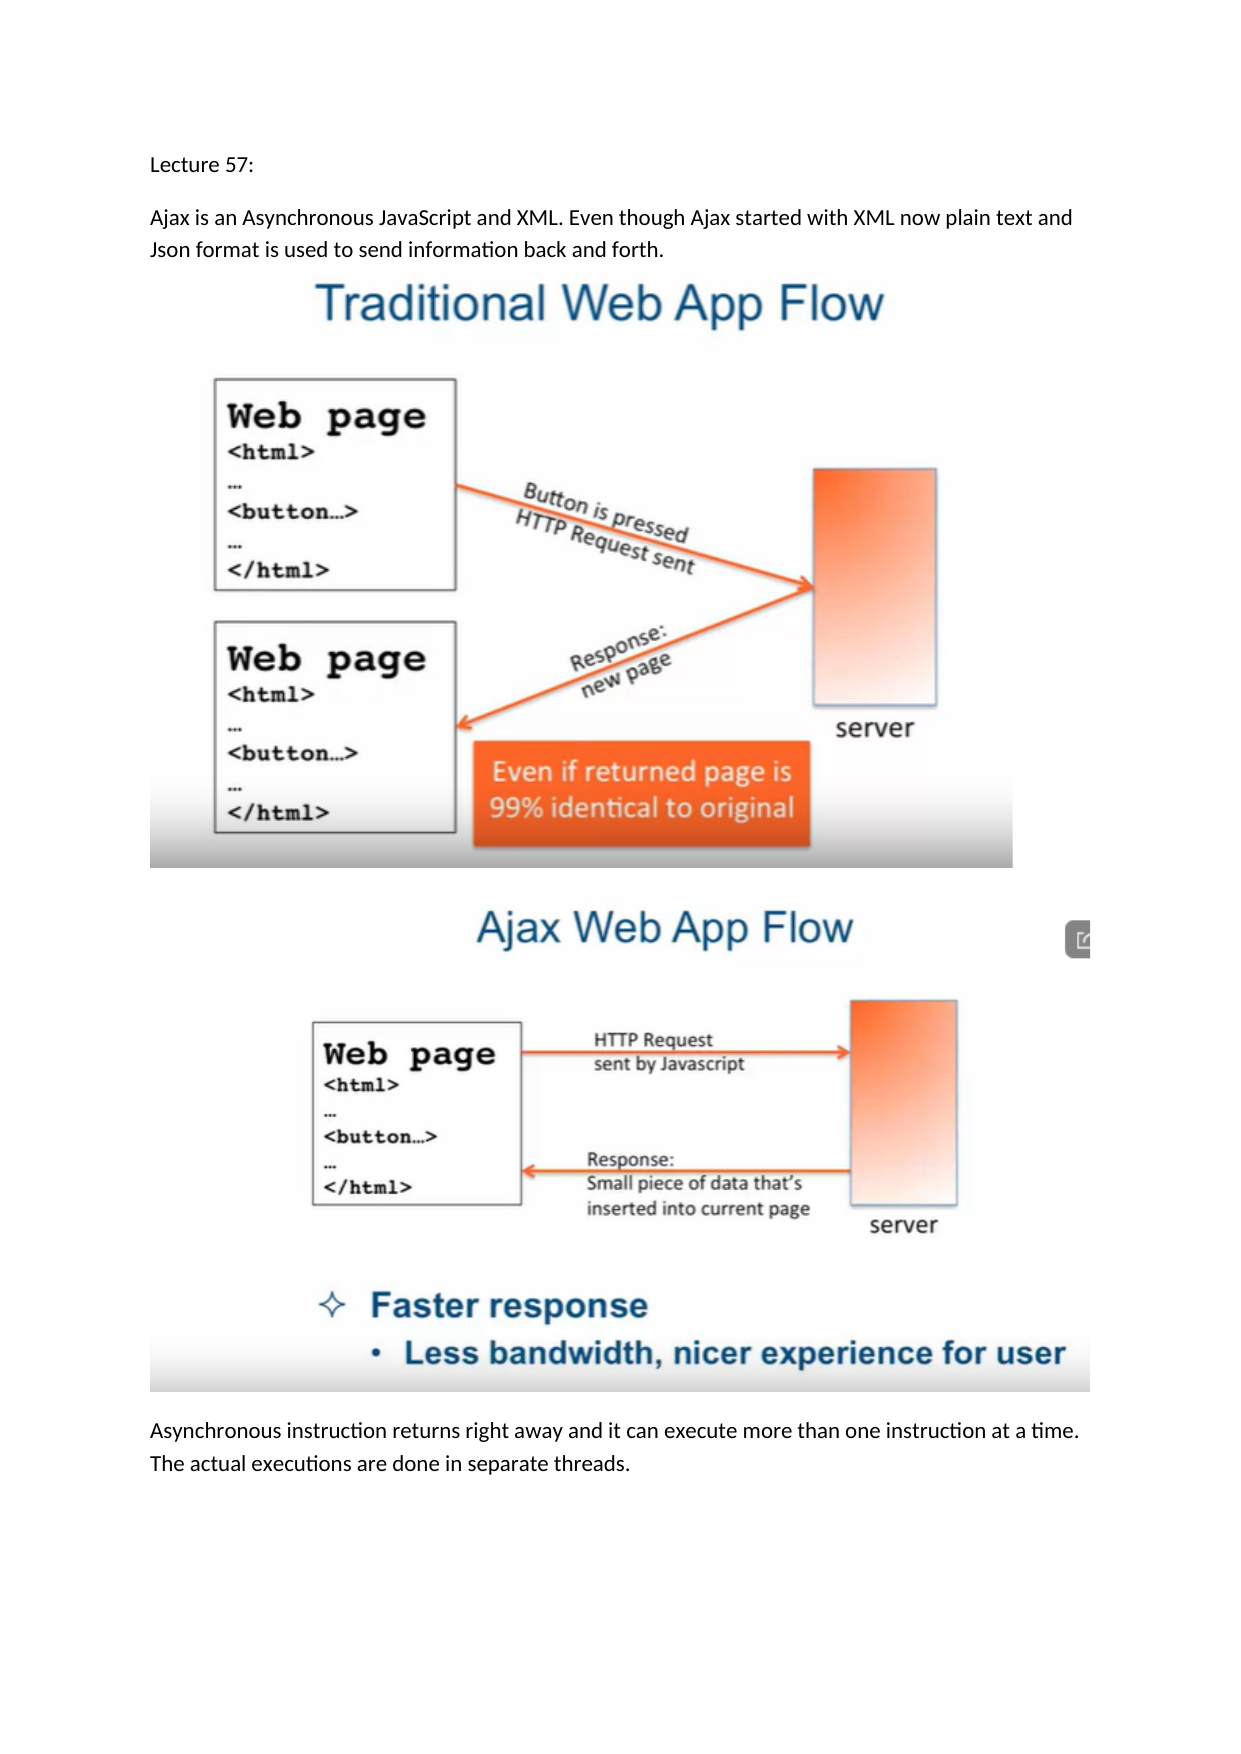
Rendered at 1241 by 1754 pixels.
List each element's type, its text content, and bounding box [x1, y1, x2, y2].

text Asynchronous instruction returns right away and it can execute more than one instruction at a time. The actual executions are done in separate threads. [150, 1417, 1090, 1477]
text Lecture 57: [150, 150, 1090, 178]
picture [150, 892, 1091, 1392]
picture [150, 267, 1013, 868]
